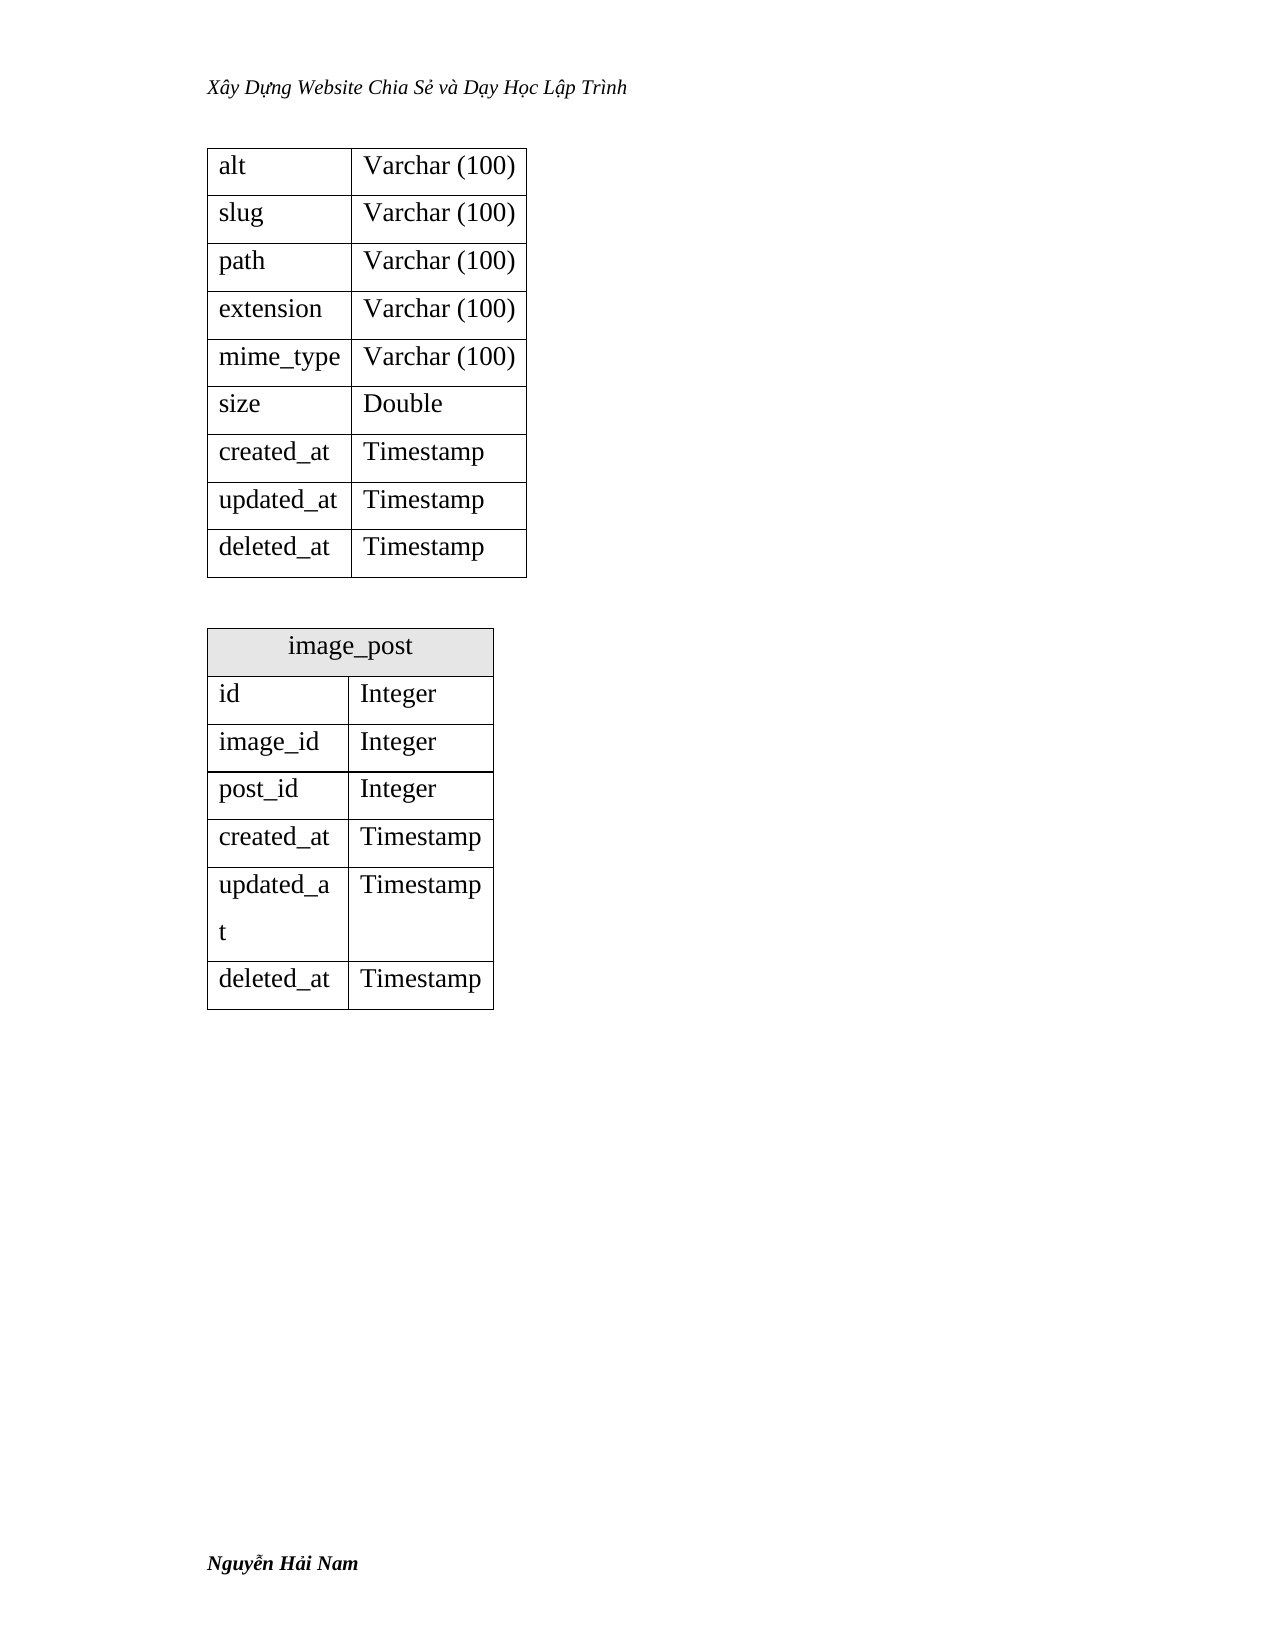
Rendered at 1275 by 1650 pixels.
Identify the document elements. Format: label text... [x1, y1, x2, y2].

table_cell alt [208, 149, 351, 195]
table_cell Timestamp [349, 820, 493, 867]
table_header image_post [208, 629, 493, 676]
table_cell Varchar (100) [352, 149, 526, 195]
table_cell Varchar (100) [352, 292, 526, 338]
table_cell Double [352, 387, 526, 434]
table_cell Varchar (100) [352, 340, 526, 386]
table_cell Integer [349, 725, 493, 771]
table_cell Timestamp [352, 483, 526, 529]
table_cell extension [208, 292, 351, 338]
table_cell mime_type [208, 340, 351, 386]
table_cell Integer [349, 773, 493, 819]
table_cell Varchar (100) [352, 196, 526, 243]
table_cell Timestamp [352, 530, 526, 577]
table_cell post_id [208, 773, 348, 819]
table_cell updated_at [208, 868, 348, 961]
table_cell id [208, 677, 348, 724]
table_cell path [208, 244, 351, 291]
table_cell Timestamp [349, 868, 493, 961]
table_cell size [208, 387, 351, 434]
table_cell deleted_at [208, 962, 348, 1009]
table_cell slug [208, 196, 351, 243]
table_cell created_at [208, 820, 348, 867]
table_cell created_at [208, 435, 351, 482]
table_cell Timestamp [352, 435, 526, 482]
table_cell Varchar (100) [352, 244, 526, 291]
table_cell updated_at [208, 483, 351, 529]
table_cell image_id [208, 725, 348, 771]
table_cell Timestamp [349, 962, 493, 1009]
table_cell Integer [349, 677, 493, 724]
table_cell deleted_at [208, 530, 351, 577]
